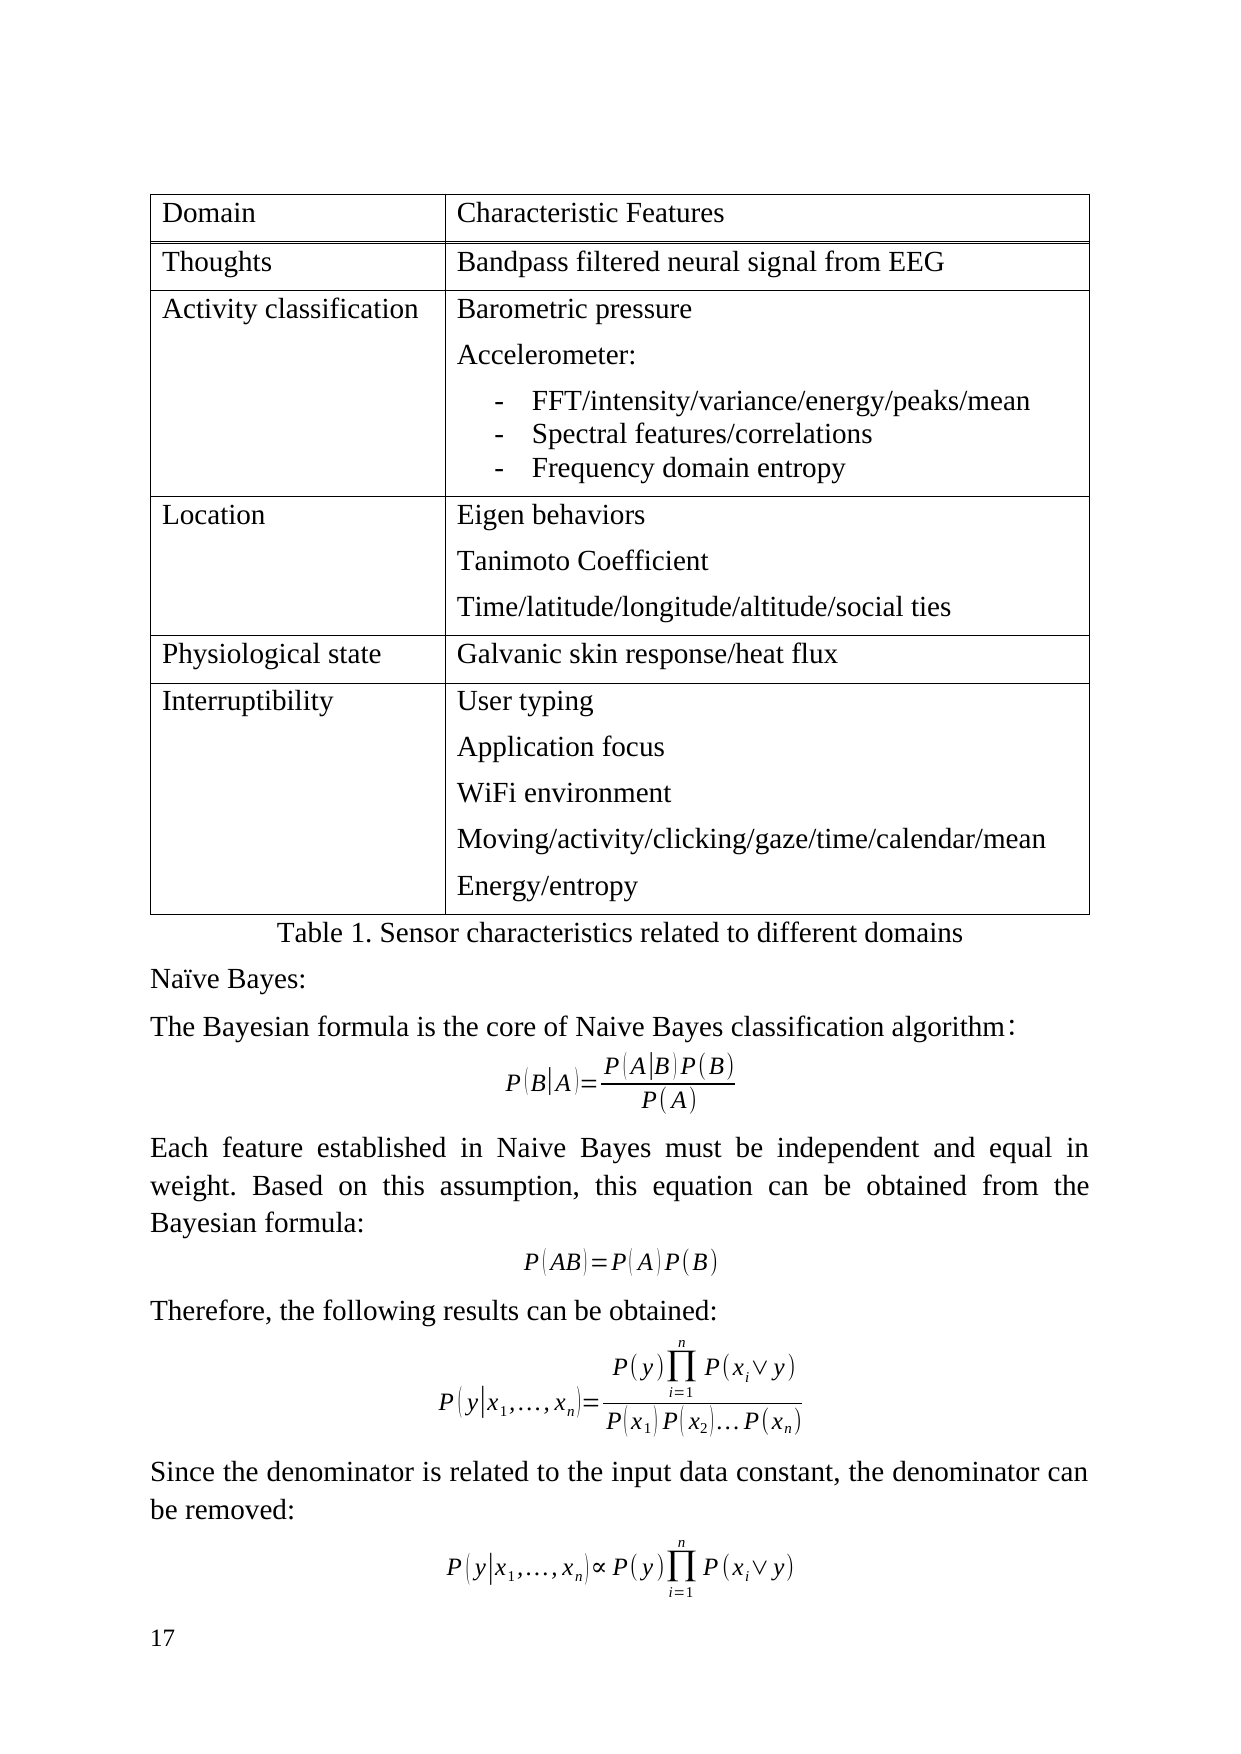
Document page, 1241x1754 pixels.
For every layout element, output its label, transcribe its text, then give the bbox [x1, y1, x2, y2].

table_cell User typing Application focus WiFi environment Moving/activity/clicking/gaze/time/calendar/mean Energy/entropy [446, 684, 1089, 914]
table_cell Interruptibility [151, 684, 445, 914]
table_cell Barometric pressure Accelerometer: FFT/intensity/variance/energy/peaks/mean Spectral features/correlations Frequency domain entropy [446, 291, 1089, 496]
list Table 1. Sensor characteristics related to different domains [150, 915, 1090, 948]
list Naïve Bayes: [150, 961, 1090, 994]
table_header Domain [151, 195, 445, 241]
list Therefore, the following results can be obtained: [150, 1290, 1090, 1327]
list The Bayesian formula is the core of Naive Bayes classification algorithm： [150, 1007, 1090, 1044]
table_cell Activity classification [151, 291, 445, 496]
list Each feature established in Naive Bayes must be independent and equal in weight. Based on this assumption, this equation can be obtained from the Bayesian formula: [150, 1128, 1090, 1240]
list Since the denominator is related to the input data constant, the denominator can be removed: [150, 1452, 1090, 1527]
table_cell Physiological state [151, 636, 445, 682]
table_header Characteristic Features [446, 195, 1089, 241]
table_cell Eigen behaviors Tanimoto Coefficient Time/latitude/longitude/altitude/social ties [446, 497, 1089, 635]
table_cell Location [151, 497, 445, 635]
table_cell Thoughts [151, 244, 445, 290]
table_cell Bandpass filtered neural signal from EEG [446, 244, 1089, 290]
table_cell Galvanic skin response/heat flux [446, 636, 1089, 682]
